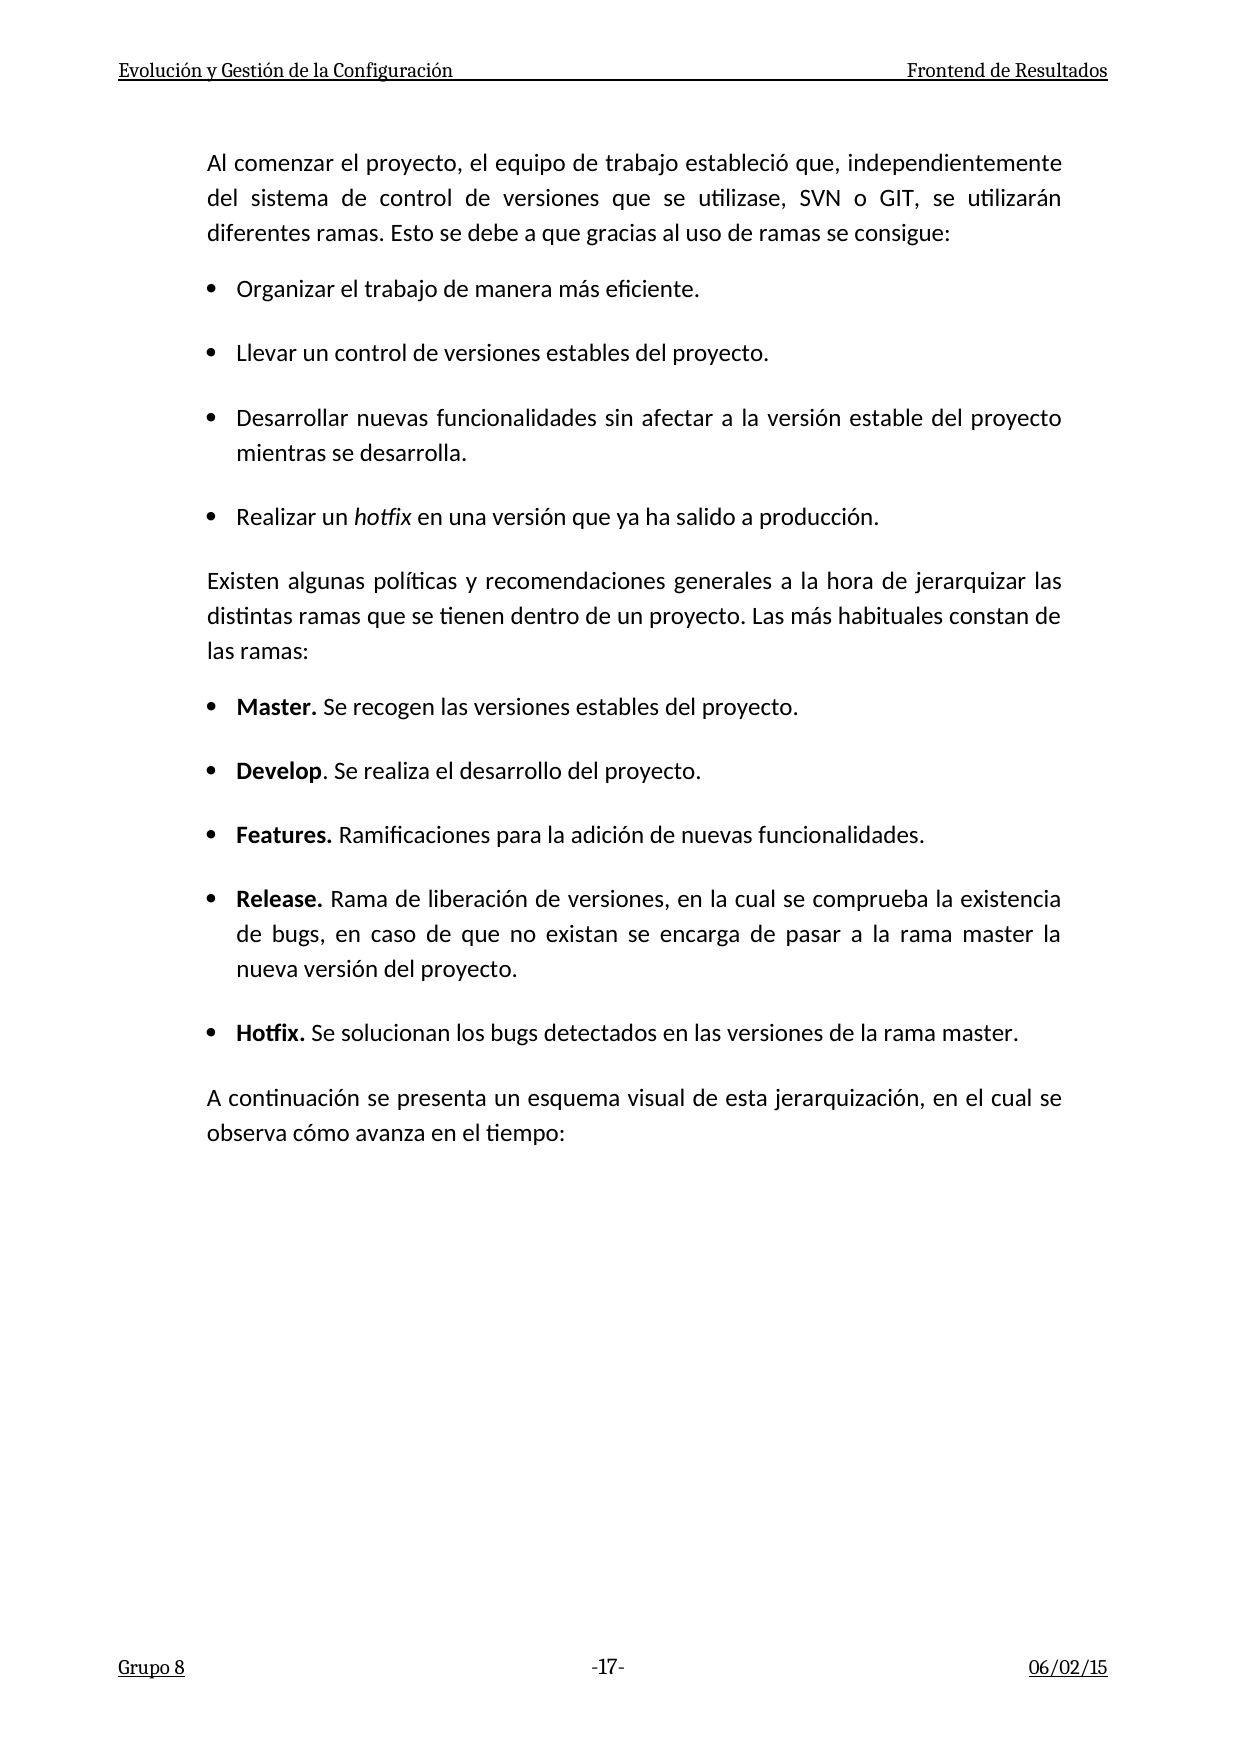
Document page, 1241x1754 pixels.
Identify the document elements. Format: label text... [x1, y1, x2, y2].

list Realizar un hotfix en una versión que ya ha salido a producción. [207, 501, 1063, 531]
list Llevar un control de versiones estables del proyecto. [207, 338, 1063, 368]
list Develop. Se realiza el desarrollo del proyecto. [207, 755, 1063, 786]
list Master. Se recogen las versiones estables del proyecto. [207, 691, 1063, 721]
list Hotfix. Se solucionan los bugs detectados en las versiones de la rama master. [207, 1018, 1063, 1048]
text Existen algunas políticas y recomendaciones generales a la hora de jerarquizar las distintas ramas que se tienen dentro de un proyecto. Las más habituales constan de las ramas: [207, 565, 1063, 666]
list Features. Ramificaciones para la adición de nuevas funcionalidades. [207, 819, 1063, 850]
text Al comenzar el proyecto, el equipo de trabajo estableció que, independientemente del sistema de control de versiones que se utilizase, SVN o GIT, se utilizarán diferentes ramas. Esto se debe a que gracias al uso de ramas se consigue: [207, 148, 1063, 248]
list Desarrollar nuevas funcionalidades sin afectar a la versión estable del proyecto mientras se desarrolla. [207, 402, 1063, 467]
text A continuación se presenta un esquema visual de esta jerarquización, en el cual se observa cómo avanza en el tiempo: [207, 1082, 1063, 1147]
list Organizar el trabajo de manera más eficiente. [207, 273, 1063, 304]
list Release. Rama de liberación de versiones, en la cual se comprueba la existencia de bugs, en caso de que no existan se encarga de pasar a la rama master la nueva versión del proyecto. [207, 883, 1063, 984]
